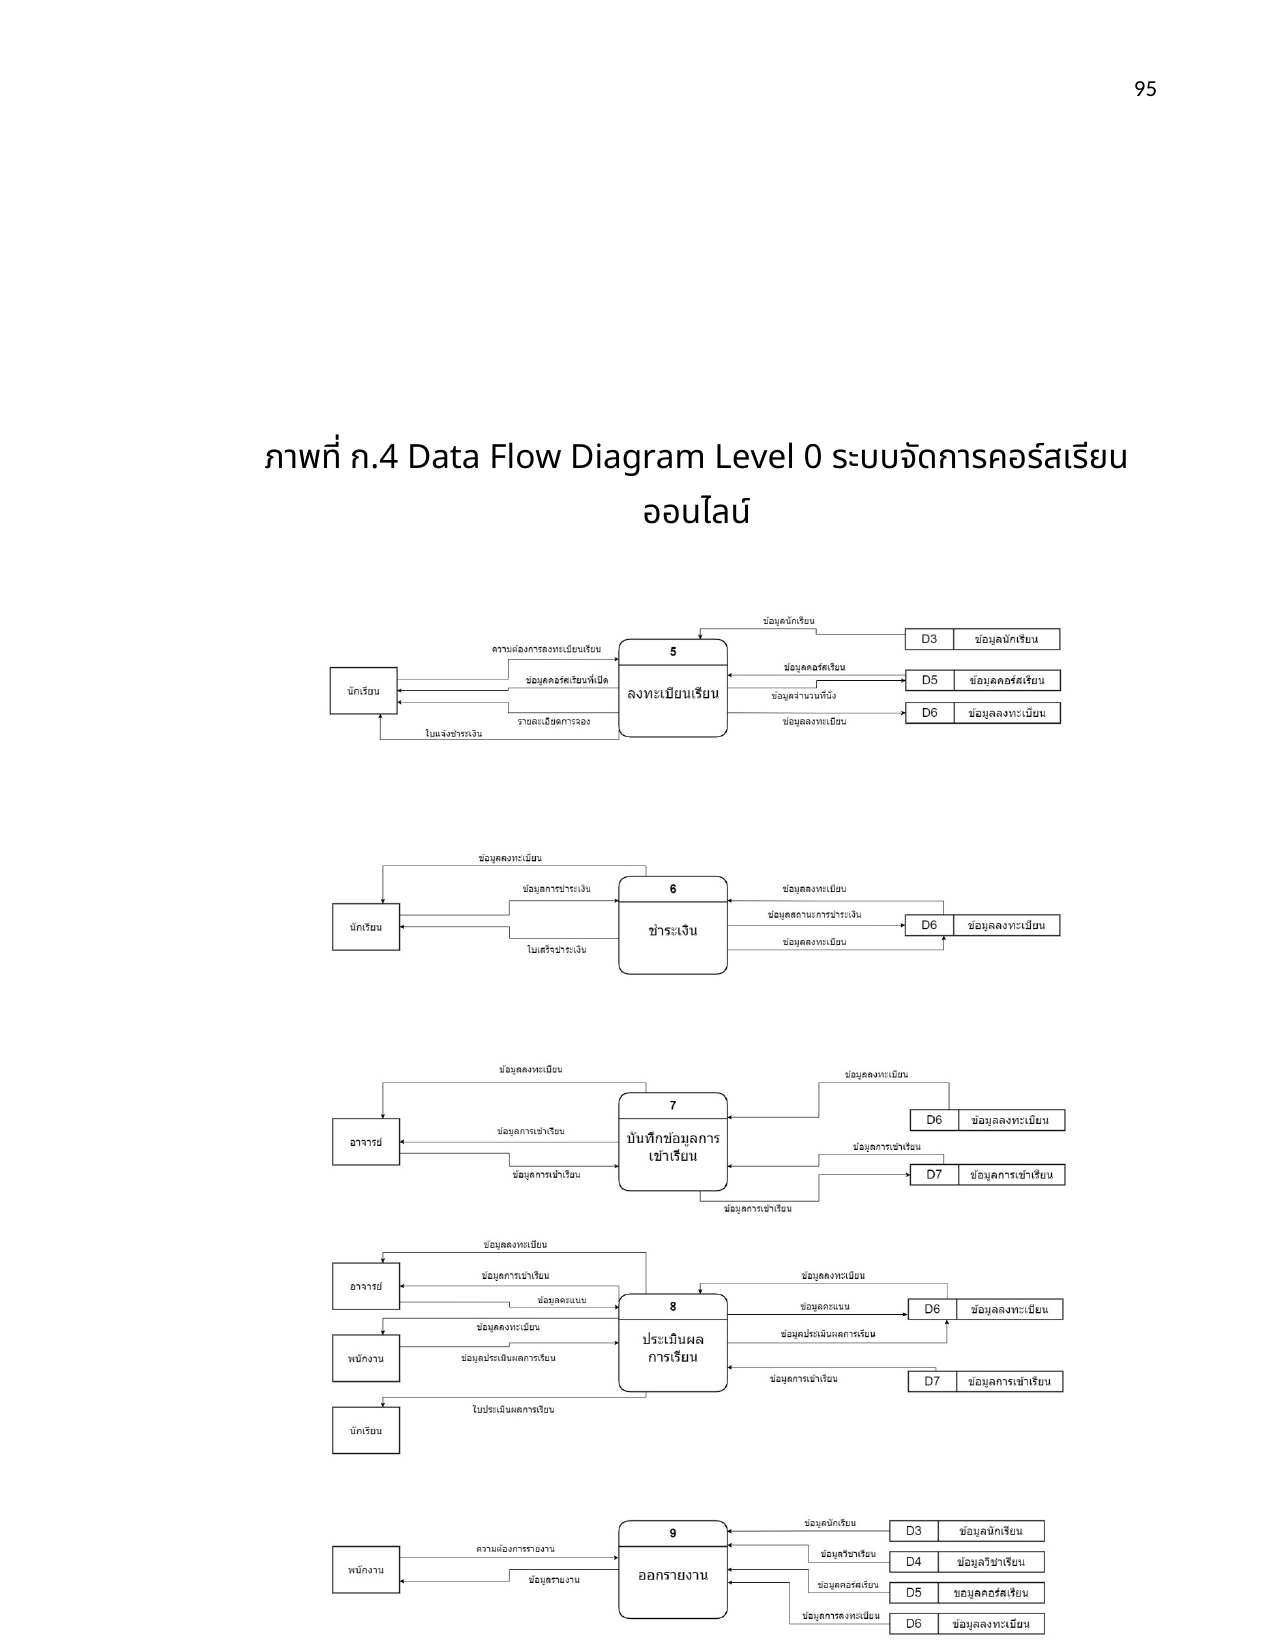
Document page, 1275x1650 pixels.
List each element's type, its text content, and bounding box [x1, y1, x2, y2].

text ภาพที่ ก.4 Data Flow Diagram Level 0 ระบบจัดการคอร์สเรียนออนไลน์ [236, 433, 1157, 538]
picture [313, 558, 1081, 1650]
